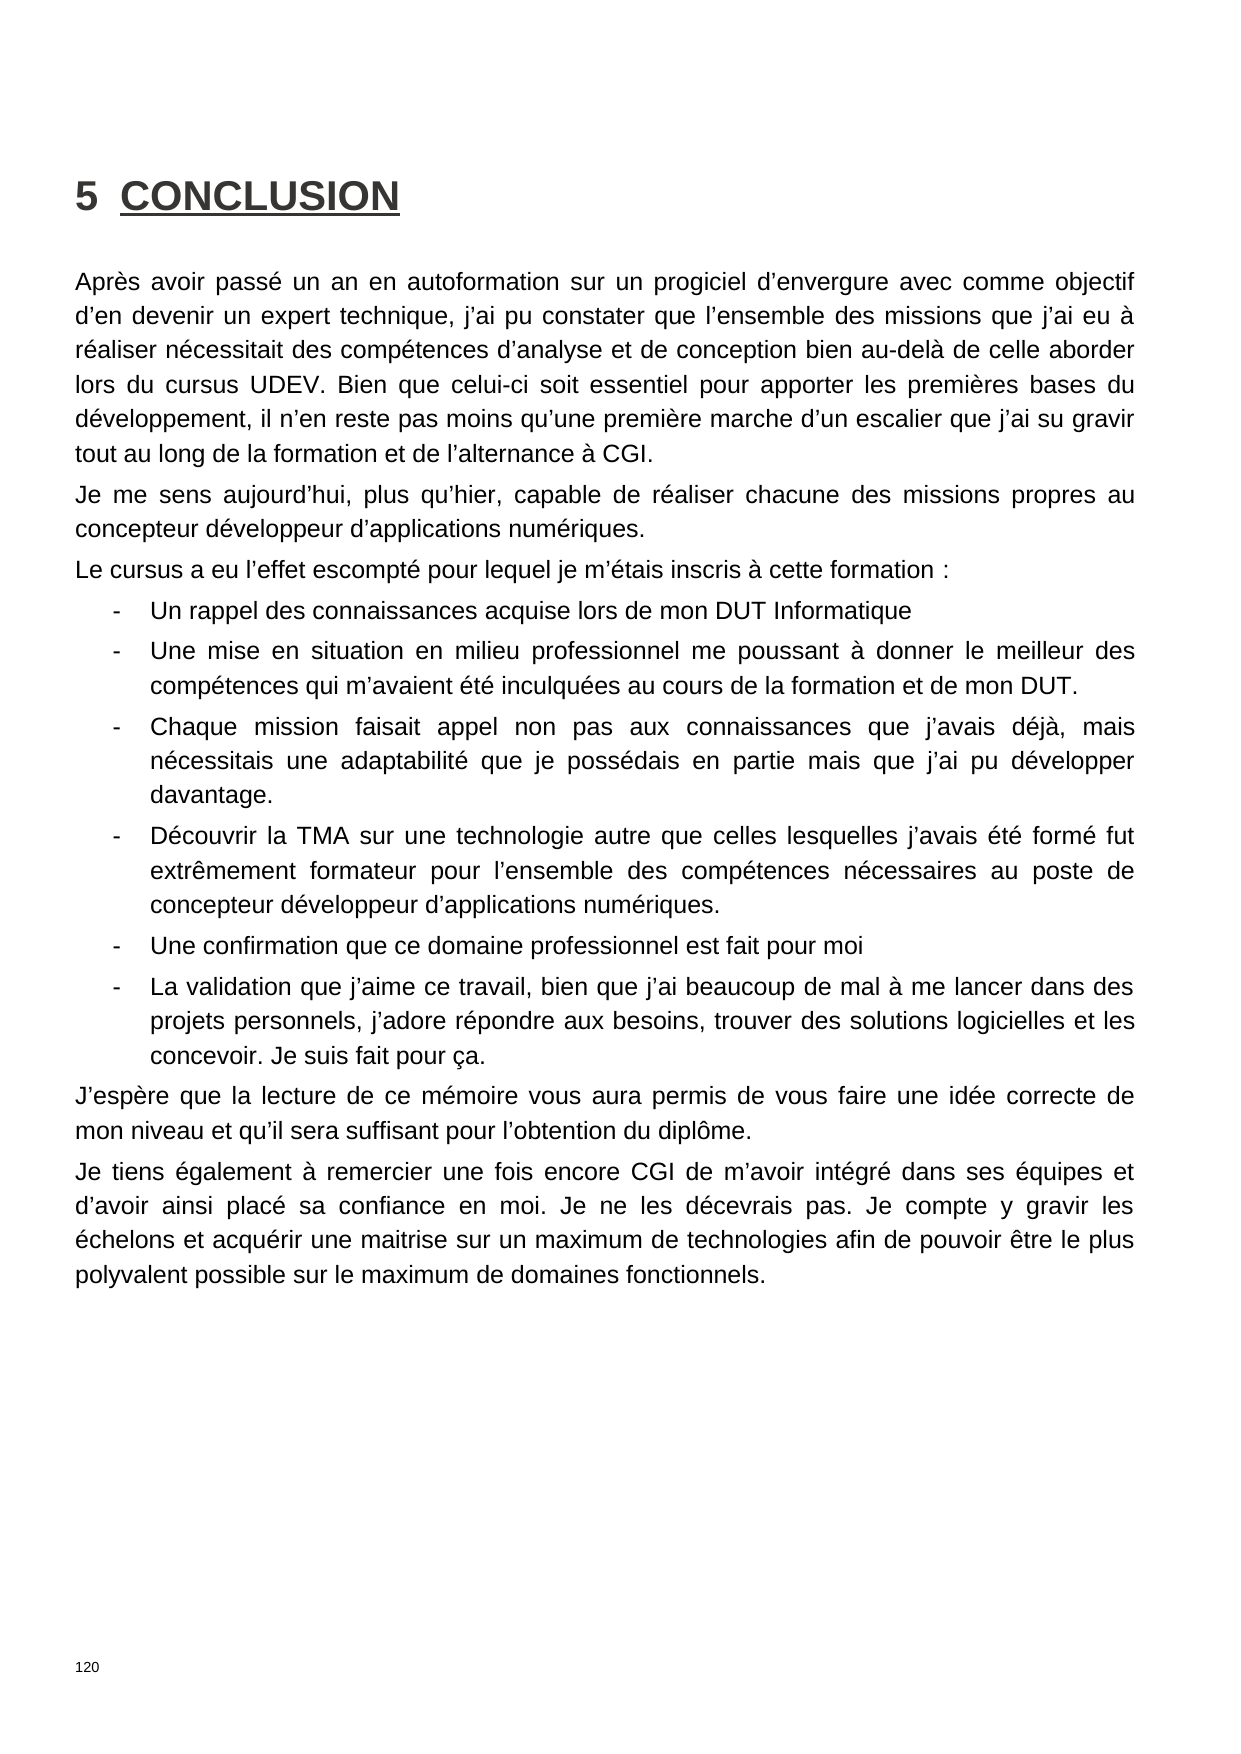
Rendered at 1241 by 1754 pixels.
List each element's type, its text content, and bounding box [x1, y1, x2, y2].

list Une confirmation que ce domaine professionnel est fait pour moi [112, 931, 1137, 960]
list La validation que j’aime ce travail, bien que j’ai beaucoup de mal à me lancer dans des projets personnels, j’adore répondre aux besoins, trouver des solutions logicielles et les concevoir. Je suis fait pour ça. [112, 972, 1137, 1069]
list Un rappel des connaissances acquise lors de mon DUT Informatique [112, 596, 1137, 624]
list Chaque mission faisait appel non pas aux connaissances que j’avais déjà, mais nécessitais une adaptabilité que je possédais en partie mais que j’ai pu développer davantage. [112, 712, 1137, 809]
subtitle Conclusion [75, 172, 1137, 219]
text Après avoir passé un an en autoformation sur un progiciel d’envergure avec comme objectif d’en devenir un expert technique, j’ai pu constater que l’ensemble des missions que j’ai eu à réaliser nécessitait des compétences d’analyse et de conception bien au-delà de celle aborder lors du cursus UDEV. Bien que celui-ci soit essentiel pour apporter les premières bases du développement, il n’en reste pas moins qu’une première marche d’un escalier que j’ai su gravir tout au long de la formation et de l’alternance à CGI. [75, 267, 1137, 468]
list Découvrir la TMA sur une technologie autre que celles lesquelles j’avais été formé fut extrêmement formateur pour l’ensemble des compétences nécessaires au poste de concepteur développeur d’applications numériques. [112, 821, 1137, 919]
list Une mise en situation en milieu professionnel me poussant à donner le meilleur des compétences qui m’avaient été inculquées au cours de la formation et de mon DUT. [112, 636, 1137, 699]
text Le cursus a eu l’effet escompté pour lequel je m’étais inscris à cette formation : [75, 555, 1137, 584]
text J’espère que la lecture de ce mémoire vous aura permis de vous faire une idée correcte de mon niveau et qu’il sera suffisant pour l’obtention du diplôme. [75, 1081, 1137, 1144]
text Je me sens aujourd’hui, plus qu’hier, capable de réaliser chacune des missions propres au concepteur développeur d’applications numériques. [75, 480, 1137, 543]
text Je tiens également à remercier une fois encore CGI de m’avoir intégré dans ses équipes et d’avoir ainsi placé sa confiance en moi. Je ne les décevrais pas. Je compte y gravir les échelons et acquérir une maitrise sur un maximum de technologies afin de pouvoir être le plus polyvalent possible sur le maximum de domaines fonctionnels. [75, 1157, 1137, 1289]
